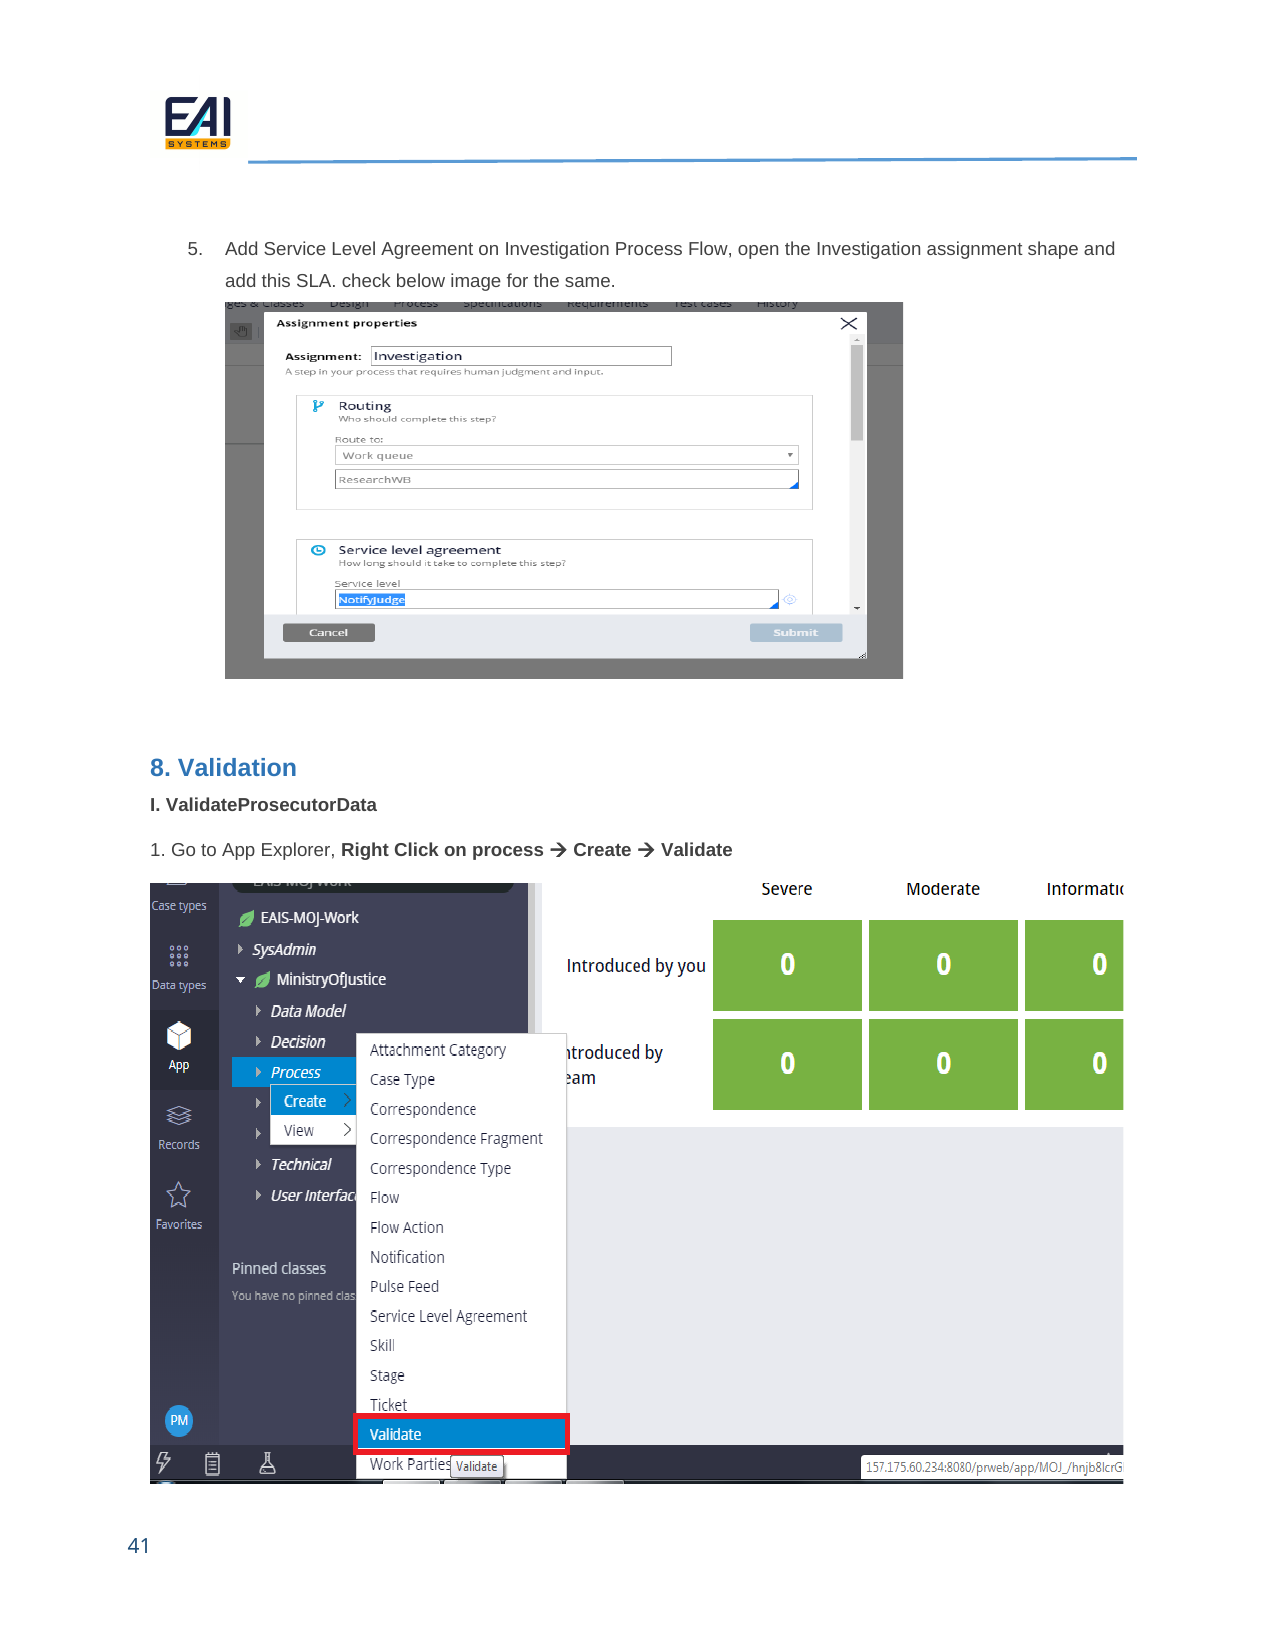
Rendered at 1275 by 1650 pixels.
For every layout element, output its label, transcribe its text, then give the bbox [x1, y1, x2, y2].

text I. ValidateProsecutorData [150, 794, 1125, 816]
subtitle 8. Validation [150, 753, 1125, 782]
picture [225, 302, 904, 679]
text 1. Go to App Explorer, Right Click on process Create Validate [150, 839, 1125, 861]
picture [150, 883, 1124, 1484]
list Add Service Level Agreement on Investigation Process Flow, open the Investigation assignment shape and add this SLA. check below image for the same. [187, 238, 1125, 292]
picture [150, 75, 249, 174]
